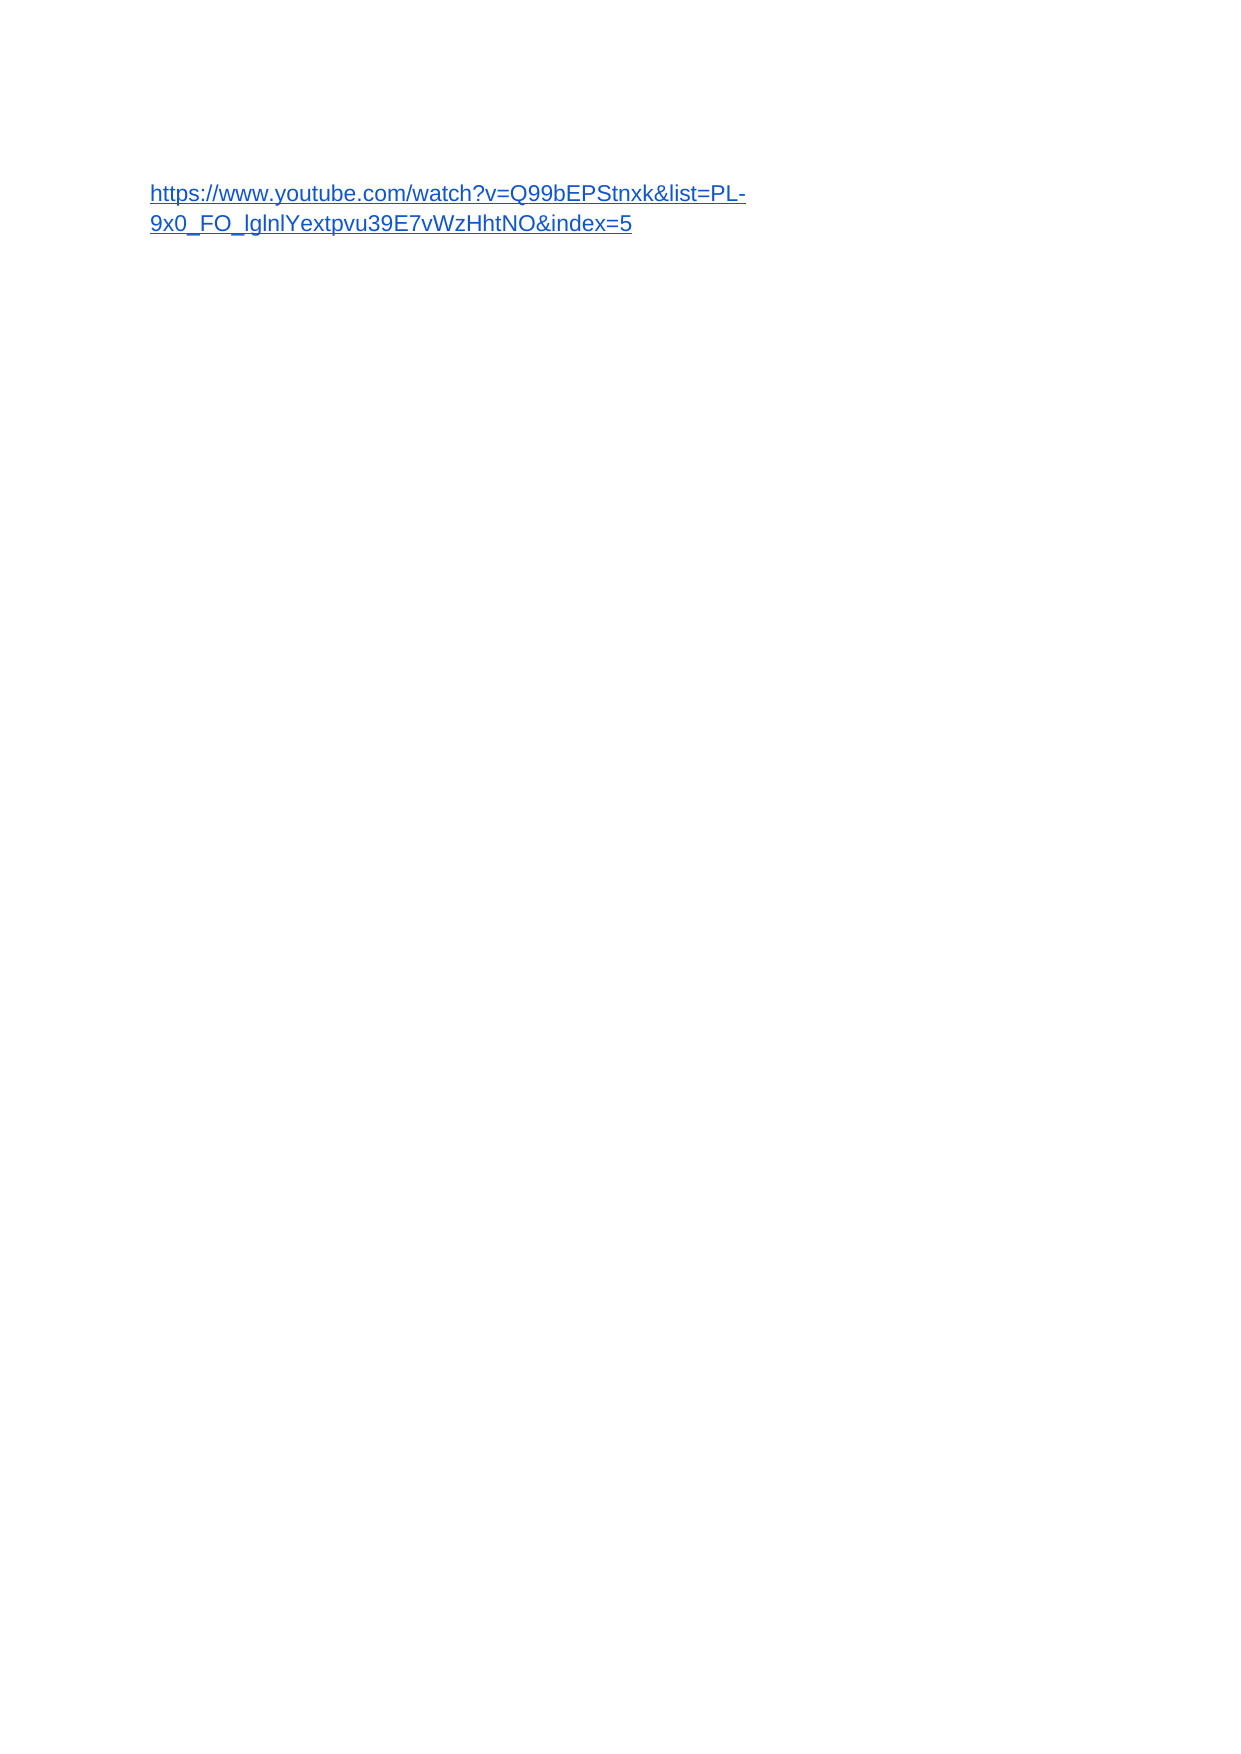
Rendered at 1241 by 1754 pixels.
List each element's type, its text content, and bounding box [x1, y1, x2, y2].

text https://www.youtube.com/watch?v=Q99bEPStnxk&list=PL-9x0_FO_lglnlYextpvu39E7vWzHhtNO&index=5 [150, 180, 1090, 237]
